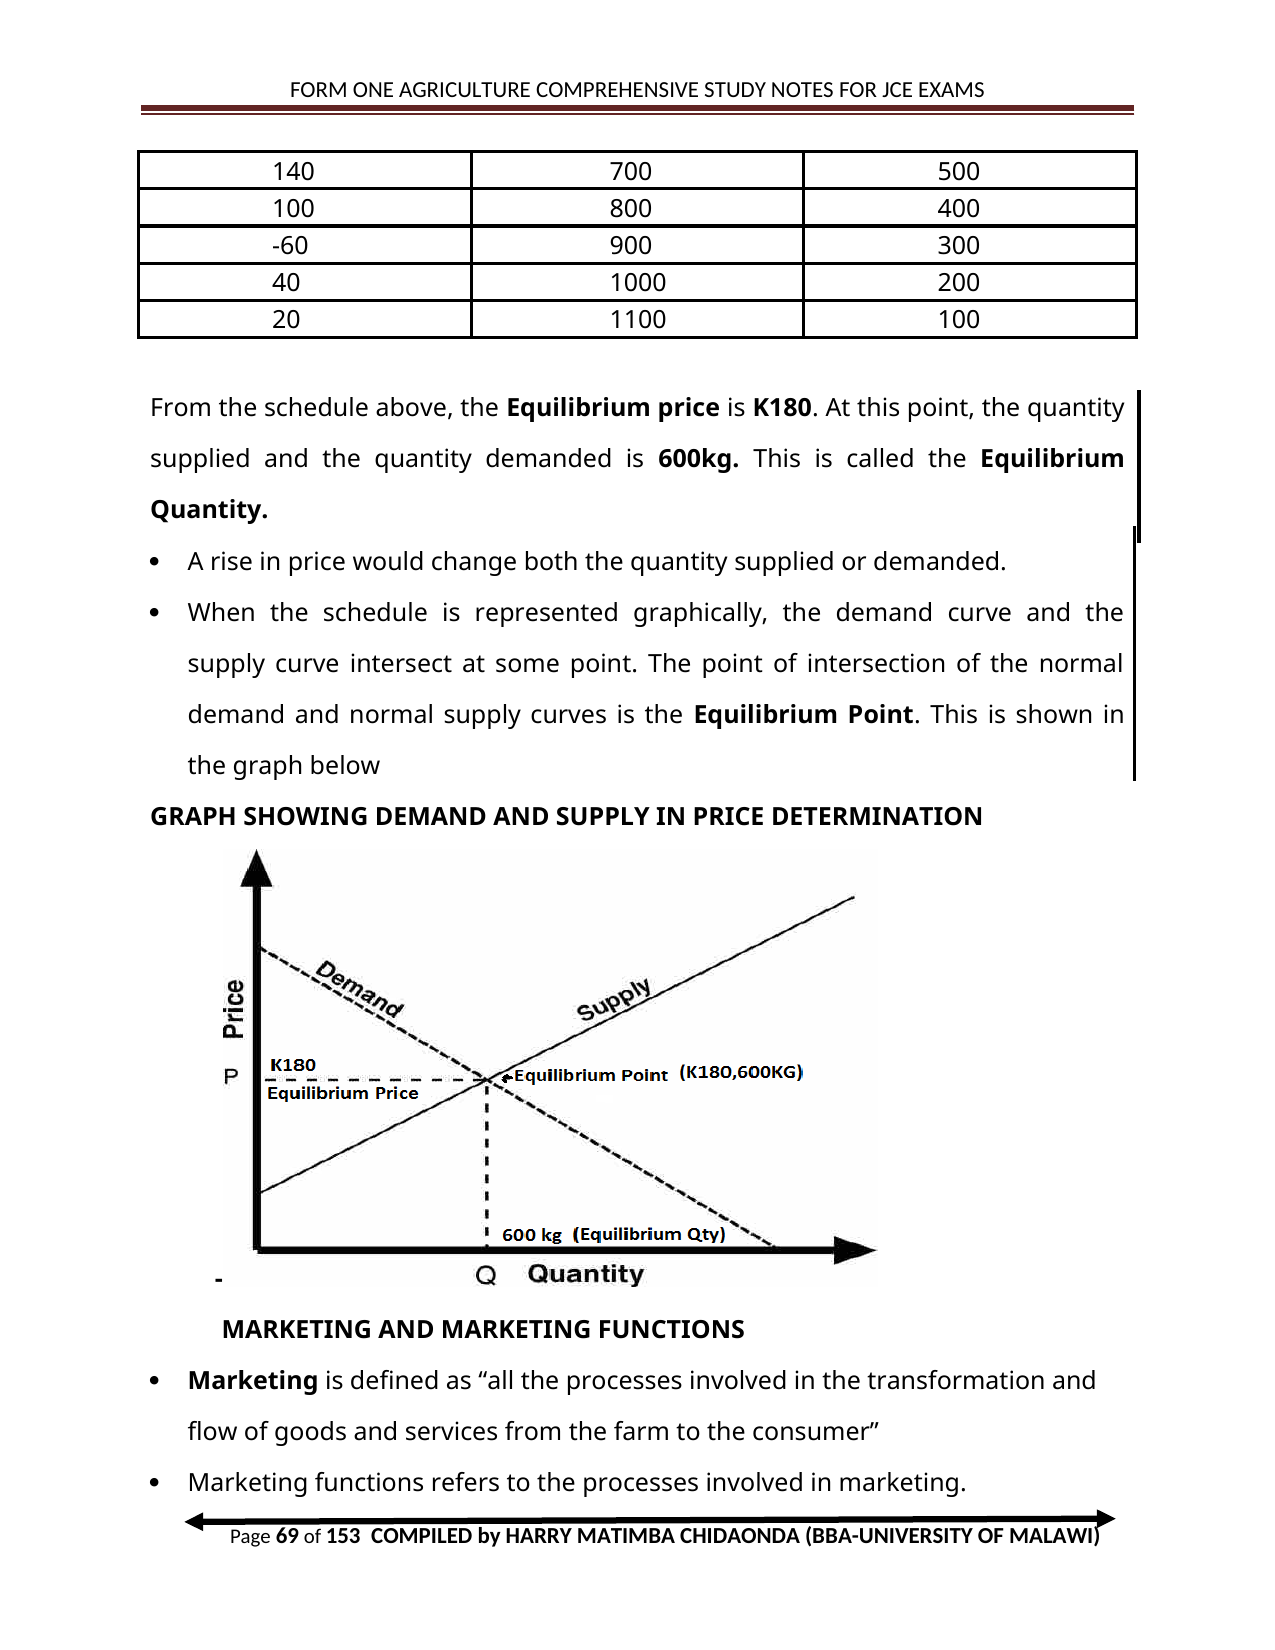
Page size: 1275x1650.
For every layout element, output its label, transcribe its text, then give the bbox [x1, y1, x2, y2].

text GRAPH SHOWING DEMAND AND SUPPLY IN PRICE DETERMINATION [150, 798, 1125, 832]
text MARKETING AND MARKETING FUNCTIONS [150, 1311, 1125, 1345]
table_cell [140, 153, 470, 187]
text From the schedule above, the Equilibrium price is K180. At this point, the quantity supplied and the quantity demanded is 600kg. This is called the Equilibrium Quantity. [150, 390, 1137, 526]
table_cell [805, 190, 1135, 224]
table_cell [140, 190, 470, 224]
list A rise in price would change both the quantity supplied or demanded. [150, 543, 1133, 577]
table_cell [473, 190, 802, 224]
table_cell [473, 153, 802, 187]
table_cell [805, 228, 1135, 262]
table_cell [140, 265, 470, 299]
list Marketing functions refers to the processes involved in marketing. [150, 1464, 1125, 1498]
list Marketing is defined as “all the processes involved in the transformation and flow of goods and services from the farm to the consumer” [150, 1362, 1125, 1447]
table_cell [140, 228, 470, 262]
list When the schedule is represented graphically, the demand curve and the supply curve intersect at some point. The point of intersection of the normal demand and normal supply curves is the Equilibrium Point. This is shown in the graph below [150, 594, 1133, 781]
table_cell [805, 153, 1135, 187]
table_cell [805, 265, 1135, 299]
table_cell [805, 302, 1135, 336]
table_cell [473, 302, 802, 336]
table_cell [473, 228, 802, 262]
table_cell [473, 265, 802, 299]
picture [223, 849, 878, 1287]
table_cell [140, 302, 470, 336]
